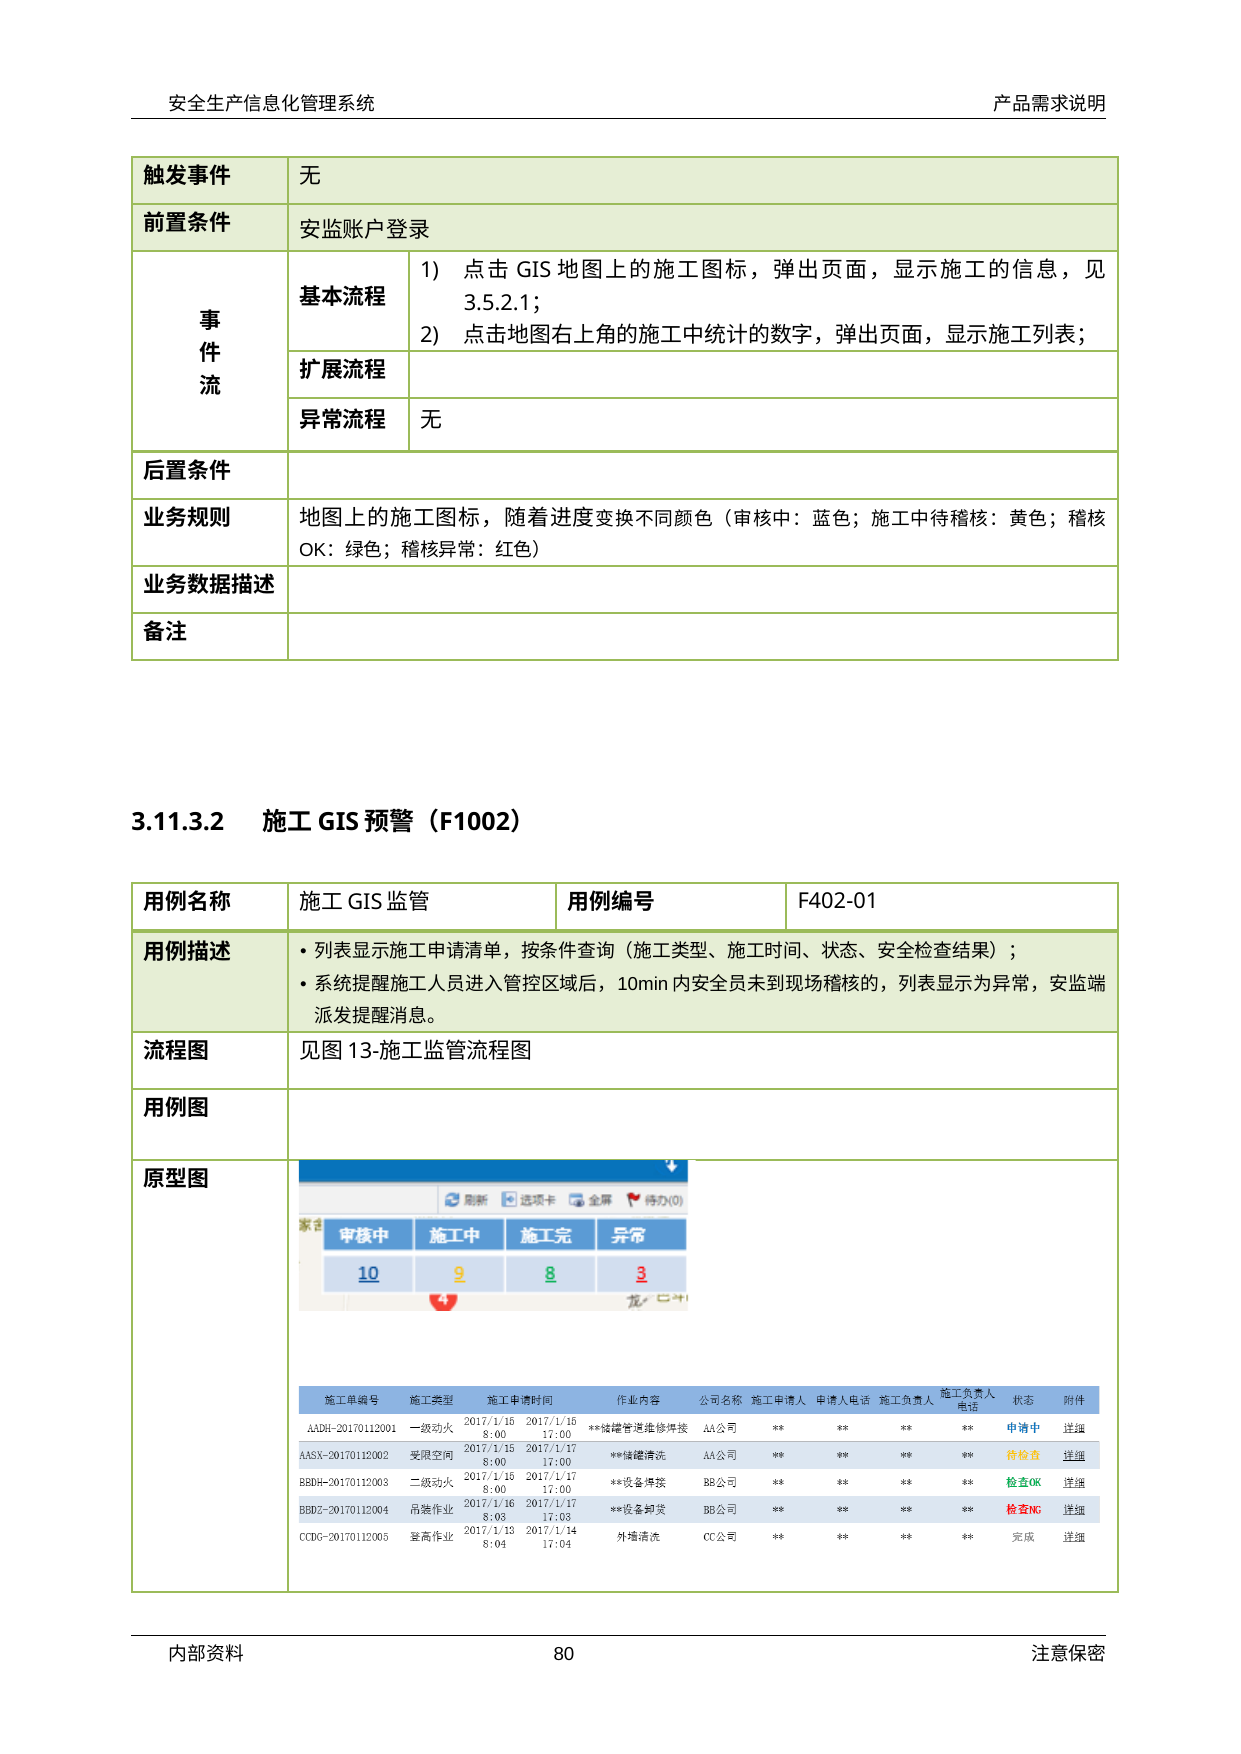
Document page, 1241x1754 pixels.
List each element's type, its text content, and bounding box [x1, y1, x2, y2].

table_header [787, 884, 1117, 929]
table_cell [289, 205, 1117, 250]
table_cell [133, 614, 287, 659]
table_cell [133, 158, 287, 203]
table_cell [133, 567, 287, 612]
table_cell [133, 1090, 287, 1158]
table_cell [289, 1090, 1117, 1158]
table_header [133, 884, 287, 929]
subtitle 施工GIS预警（F1002） [131, 787, 1106, 852]
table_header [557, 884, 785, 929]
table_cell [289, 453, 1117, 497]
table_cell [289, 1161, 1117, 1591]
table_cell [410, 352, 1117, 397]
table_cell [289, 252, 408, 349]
picture [298, 1160, 696, 1311]
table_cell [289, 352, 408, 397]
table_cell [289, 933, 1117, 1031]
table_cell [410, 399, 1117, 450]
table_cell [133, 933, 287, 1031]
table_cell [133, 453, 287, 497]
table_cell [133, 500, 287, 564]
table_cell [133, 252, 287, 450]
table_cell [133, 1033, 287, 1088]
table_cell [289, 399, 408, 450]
picture [298, 1383, 1100, 1557]
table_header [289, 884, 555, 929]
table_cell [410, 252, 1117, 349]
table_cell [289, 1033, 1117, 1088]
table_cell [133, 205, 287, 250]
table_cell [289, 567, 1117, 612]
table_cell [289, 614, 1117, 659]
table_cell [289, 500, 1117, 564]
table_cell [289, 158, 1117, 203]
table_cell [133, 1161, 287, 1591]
